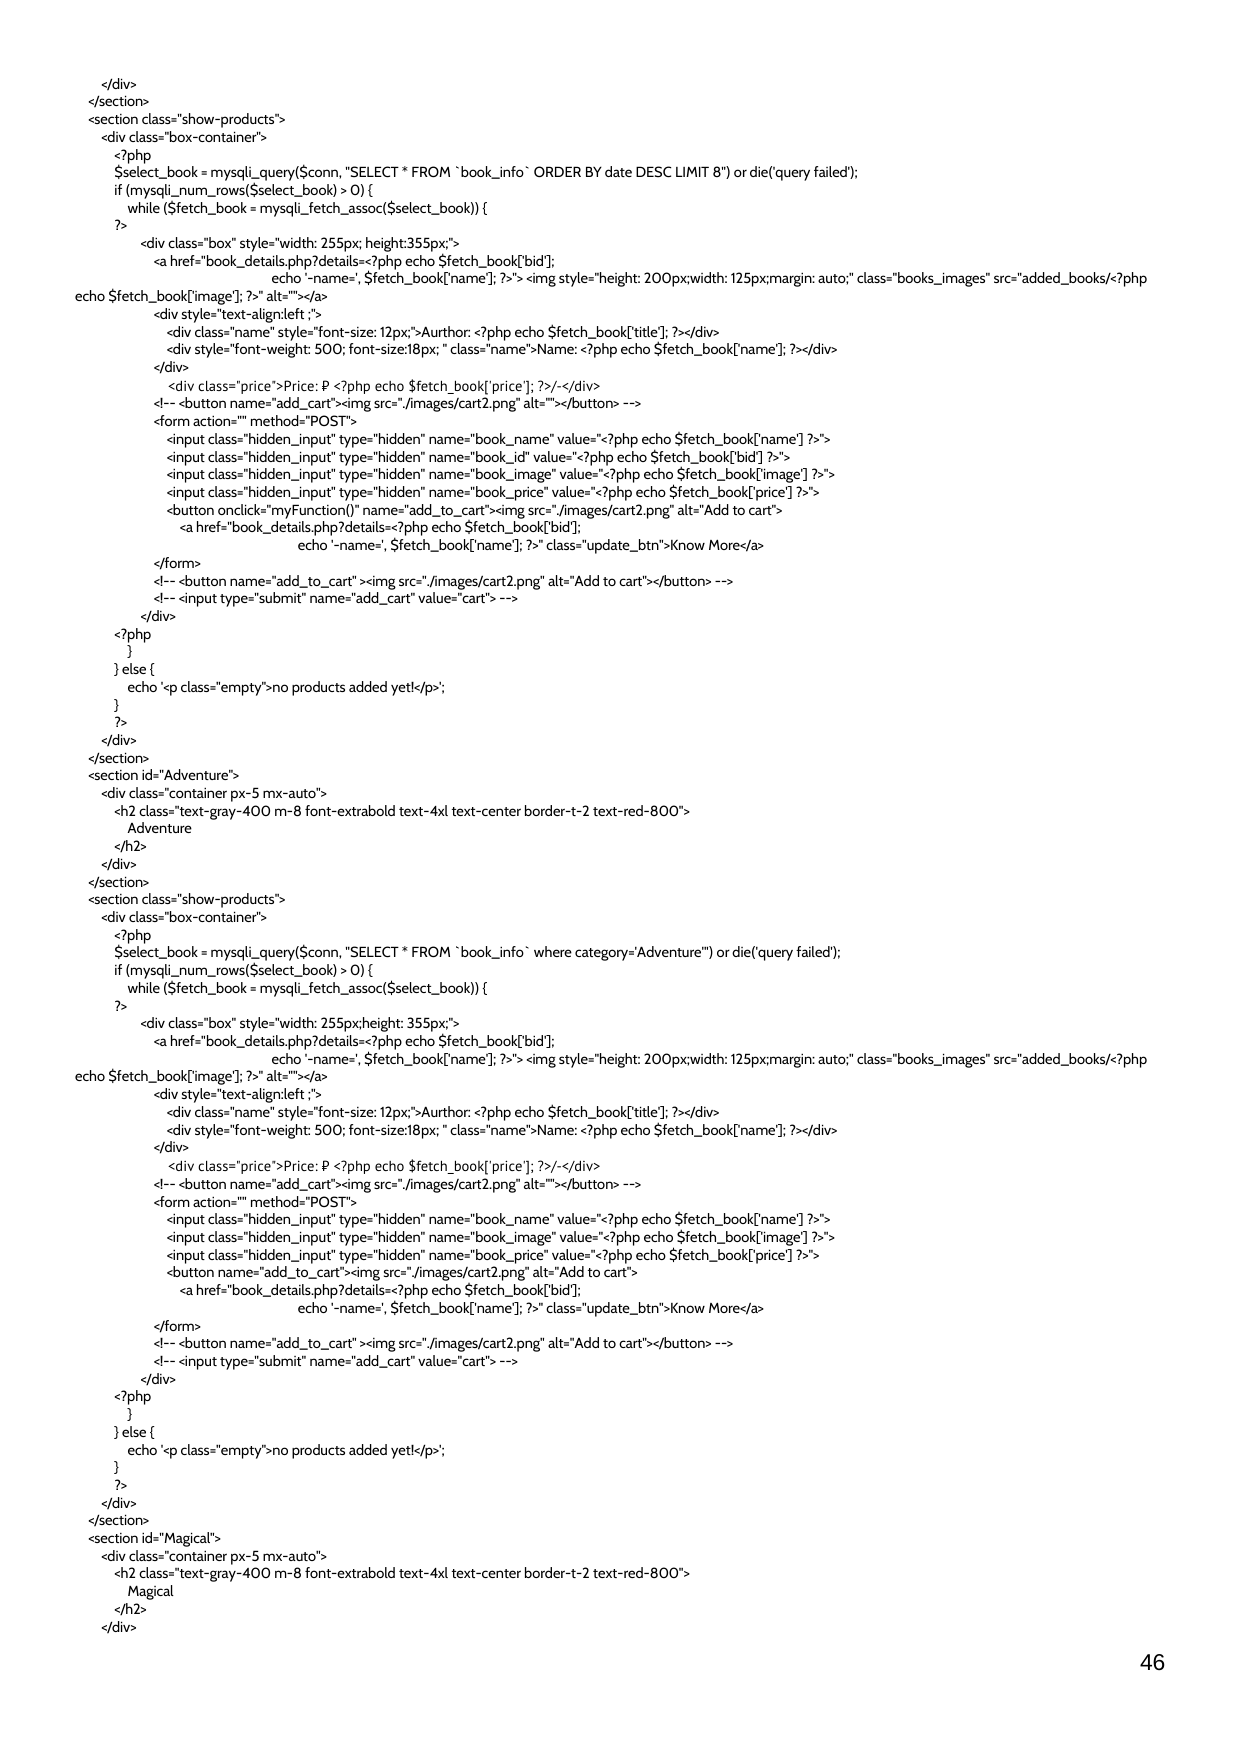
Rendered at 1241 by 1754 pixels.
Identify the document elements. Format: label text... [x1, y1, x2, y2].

text <section id="Magical"> [75, 1529, 1165, 1547]
text <div class="box" style="width: 255px;height: 355px;"> [75, 1015, 1165, 1032]
text <?php [75, 625, 1165, 643]
text <div style="text-align:left ;"> [75, 1086, 1165, 1103]
text <h2 class="text-gray-400 m-8 font-extrabold text-4xl text-center border-t-2 text-red-800"> [75, 802, 1165, 820]
text </div> [75, 75, 1165, 93]
text </section> [75, 93, 1165, 110]
text </div> [75, 731, 1165, 749]
text echo '-name=', $fetch_book['name']; ?>" class="update_btn">Know More</a> [75, 1299, 1165, 1317]
text </section> [75, 749, 1165, 767]
text <input class="hidden_input" type="hidden" name="book_id" value="<?php echo $fetch_book['bid'] ?>"> [75, 448, 1165, 466]
text <input class="hidden_input" type="hidden" name="book_price" value="<?php echo $fetch_book['price'] ?>"> [75, 483, 1165, 501]
text <h2 class="text-gray-400 m-8 font-extrabold text-4xl text-center border-t-2 text-red-800"> [75, 1565, 1165, 1582]
text <!-- <input type="submit" name="add_cart" value="cart"> --> [75, 1352, 1165, 1370]
text </form> [75, 1317, 1165, 1334]
text $select_book = mysqli_query($conn, "SELECT * FROM `book_info` ORDER BY date DESC LIMIT 8") or die('query failed'); [75, 163, 1165, 181]
text if (mysqli_num_rows($select_book) > 0) { [75, 181, 1165, 199]
text <div class="box" style="width: 255px; height:355px;"> [75, 234, 1165, 252]
text <div class="box-container"> [75, 908, 1165, 926]
text <div style="text-align:left ;"> [75, 305, 1165, 323]
text ?> [75, 1476, 1165, 1494]
text echo '-name=', $fetch_book['name']; ?>"> <img style="height: 200px;width: 125px;margin: auto;" class="books_images" src="added_books/<?php echo $fetch_book['image']; ?>" alt=""></a> [75, 270, 1165, 305]
text Adventure [75, 820, 1165, 838]
text </h2> [75, 838, 1165, 855]
text <?php [75, 146, 1165, 163]
text echo '-name=', $fetch_book['name']; ?>"> <img style="height: 200px;width: 125px;margin: auto;" class="books_images" src="added_books/<?php echo $fetch_book['image']; ?>" alt=""></a> [75, 1050, 1165, 1086]
text </div> [75, 358, 1165, 376]
text </h2> [75, 1600, 1165, 1618]
text <input class="hidden_input" type="hidden" name="book_image" value="<?php echo $fetch_book['image'] ?>"> [75, 466, 1165, 483]
text <form action="" method="POST"> [75, 413, 1165, 430]
text </div> [75, 1139, 1165, 1156]
text <input class="hidden_input" type="hidden" name="book_price" value="<?php echo $fetch_book['price'] ?>"> [75, 1246, 1165, 1264]
text <input class="hidden_input" type="hidden" name="book_name" value="<?php echo $fetch_book['name'] ?>"> [75, 430, 1165, 448]
text </div> [75, 1618, 1165, 1636]
text } [75, 1458, 1165, 1476]
text ?> [75, 714, 1165, 731]
text ?> [75, 217, 1165, 234]
text <?php [75, 926, 1165, 944]
text } [75, 643, 1165, 661]
text <form action="" method="POST"> [75, 1193, 1165, 1211]
text <div style="font-weight: 500; font-size:18px; " class="name">Name: <?php echo $fetch_book['name']; ?></div> [75, 341, 1165, 358]
text <div class="price">Price: ₹ <?php echo $fetch_book['price']; ?>/-</div> [75, 1156, 1165, 1175]
text } else { [75, 661, 1165, 678]
text } [75, 1405, 1165, 1423]
text <input class="hidden_input" type="hidden" name="book_image" value="<?php echo $fetch_book['image'] ?>"> [75, 1228, 1165, 1246]
text </div> [75, 1370, 1165, 1388]
text <a href="book_details.php?details=<?php echo $fetch_book['bid']; [75, 1032, 1165, 1050]
text $select_book = mysqli_query($conn, "SELECT * FROM `book_info` where category='Adventure'") or die('query failed'); [75, 944, 1165, 962]
text while ($fetch_book = mysqli_fetch_assoc($select_book)) { [75, 199, 1165, 217]
text </div> [75, 1494, 1165, 1512]
text echo '<p class="empty">no products added yet!</p>'; [75, 1441, 1165, 1458]
text <!-- <input type="submit" name="add_cart" value="cart"> --> [75, 590, 1165, 607]
text <section class="show-products"> [75, 891, 1165, 908]
text <!-- <button name="add_to_cart" ><img src="./images/cart2.png" alt="Add to cart"></button> --> [75, 1334, 1165, 1352]
text <a href="book_details.php?details=<?php echo $fetch_book['bid']; [75, 252, 1165, 270]
text </form> [75, 554, 1165, 572]
text <!-- <button name="add_cart"><img src="./images/cart2.png" alt=""></button> --> [75, 395, 1165, 413]
text <div class="name" style="font-size: 12px;">Aurthor: <?php echo $fetch_book['title']; ?></div> [75, 323, 1165, 341]
text while ($fetch_book = mysqli_fetch_assoc($select_book)) { [75, 979, 1165, 997]
text } else { [75, 1423, 1165, 1441]
text <div class="container px-5 mx-auto"> [75, 784, 1165, 802]
text <button onclick="myFunction()" name="add_to_cart"><img src="./images/cart2.png" alt="Add to cart"> [75, 501, 1165, 519]
text Magical [75, 1582, 1165, 1600]
text <div class="container px-5 mx-auto"> [75, 1547, 1165, 1565]
text <div class="box-container"> [75, 128, 1165, 146]
text <!-- <button name="add_cart"><img src="./images/cart2.png" alt=""></button> --> [75, 1175, 1165, 1193]
text <a href="book_details.php?details=<?php echo $fetch_book['bid']; [75, 519, 1165, 537]
text <a href="book_details.php?details=<?php echo $fetch_book['bid']; [75, 1281, 1165, 1299]
text <section id="Adventure"> [75, 767, 1165, 784]
text <input class="hidden_input" type="hidden" name="book_name" value="<?php echo $fetch_book['name'] ?>"> [75, 1211, 1165, 1228]
text <!-- <button name="add_to_cart" ><img src="./images/cart2.png" alt="Add to cart"></button> --> [75, 572, 1165, 590]
text <section class="show-products"> [75, 110, 1165, 128]
text <?php [75, 1388, 1165, 1405]
text <div style="font-weight: 500; font-size:18px; " class="name">Name: <?php echo $fetch_book['name']; ?></div> [75, 1121, 1165, 1139]
text <button name="add_to_cart"><img src="./images/cart2.png" alt="Add to cart"> [75, 1264, 1165, 1281]
text </div> [75, 855, 1165, 873]
text </div> [75, 607, 1165, 625]
text } [75, 696, 1165, 714]
text <div class="price">Price: ₹ <?php echo $fetch_book['price']; ?>/-</div> [75, 376, 1165, 395]
text ?> [75, 997, 1165, 1015]
text echo '-name=', $fetch_book['name']; ?>" class="update_btn">Know More</a> [75, 537, 1165, 554]
text </section> [75, 1512, 1165, 1529]
text </section> [75, 873, 1165, 891]
text echo '<p class="empty">no products added yet!</p>'; [75, 678, 1165, 696]
text if (mysqli_num_rows($select_book) > 0) { [75, 962, 1165, 979]
text <div class="name" style="font-size: 12px;">Aurthor: <?php echo $fetch_book['title']; ?></div> [75, 1103, 1165, 1121]
